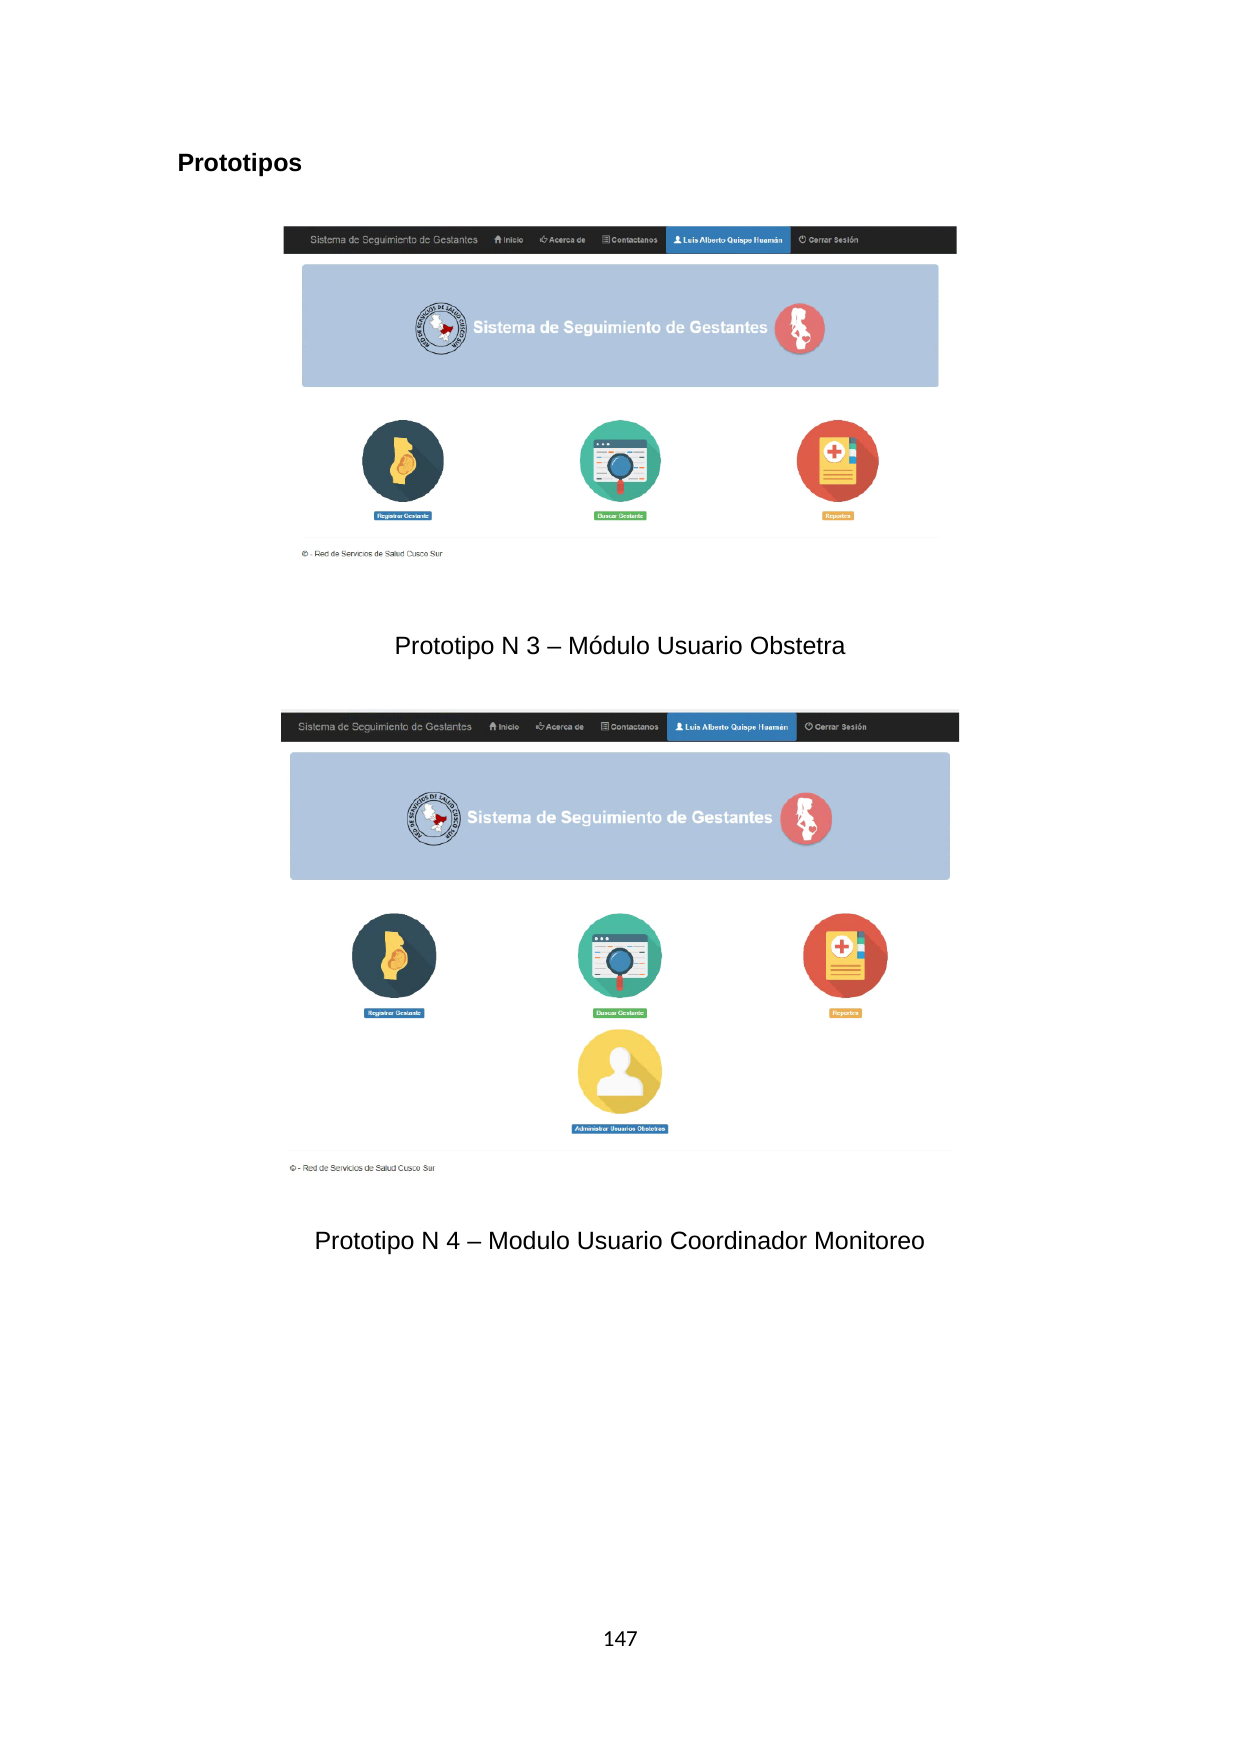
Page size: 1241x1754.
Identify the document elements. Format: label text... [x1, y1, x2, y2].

picture [283, 226, 957, 583]
text Prototipos [177, 148, 1063, 176]
text Prototipo N 4 – Modulo Usuario Coordinador Monitoreo [177, 1226, 1063, 1255]
text Prototipo N 3 – Módulo Usuario Obstetra [177, 631, 1063, 660]
picture [281, 709, 960, 1178]
